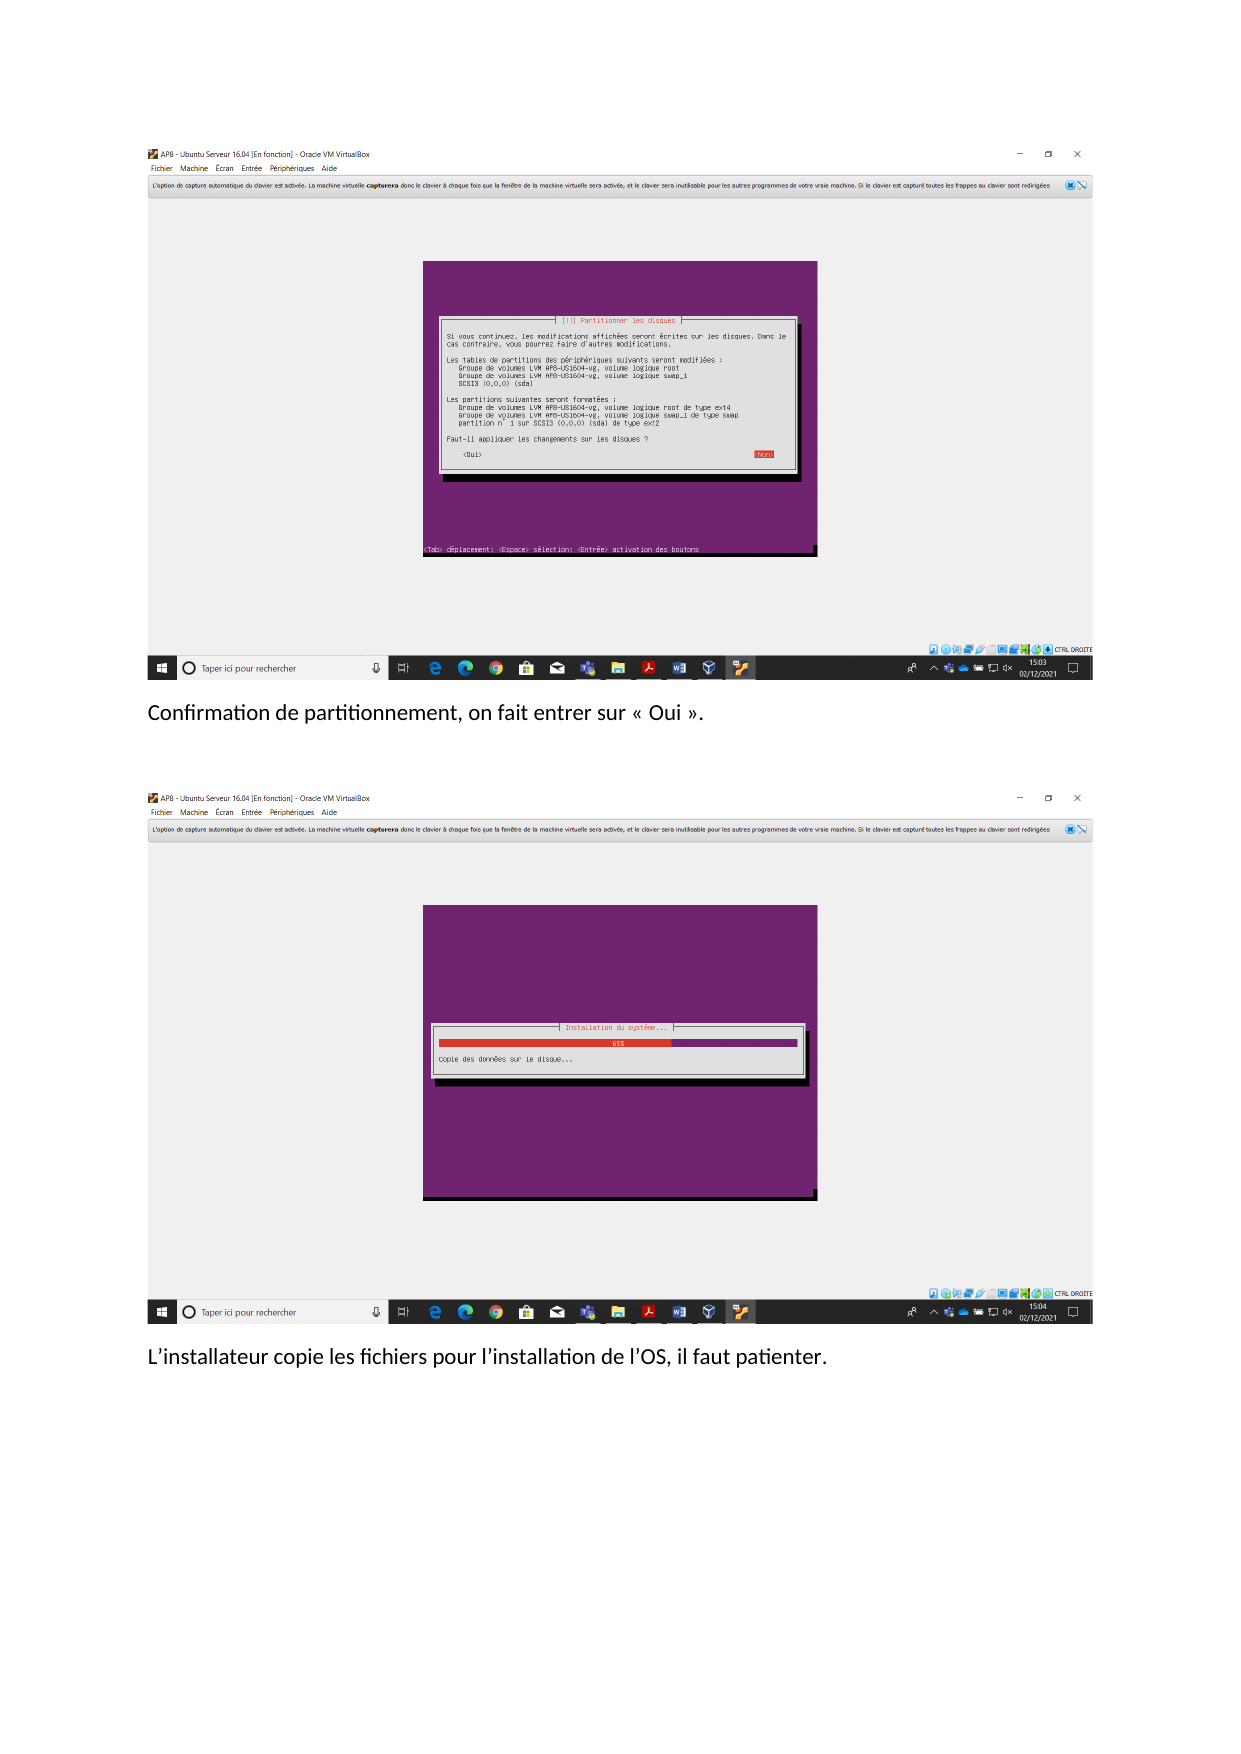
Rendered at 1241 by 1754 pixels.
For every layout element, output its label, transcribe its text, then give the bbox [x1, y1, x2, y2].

text Confirmation de partitionnement, on fait entrer sur « Oui ». [148, 698, 1093, 726]
picture [147, 147, 1093, 680]
picture [147, 791, 1093, 1324]
text L’installateur copie les fichiers pour l’installation de l’OS, il faut patienter. [148, 1342, 1093, 1370]
